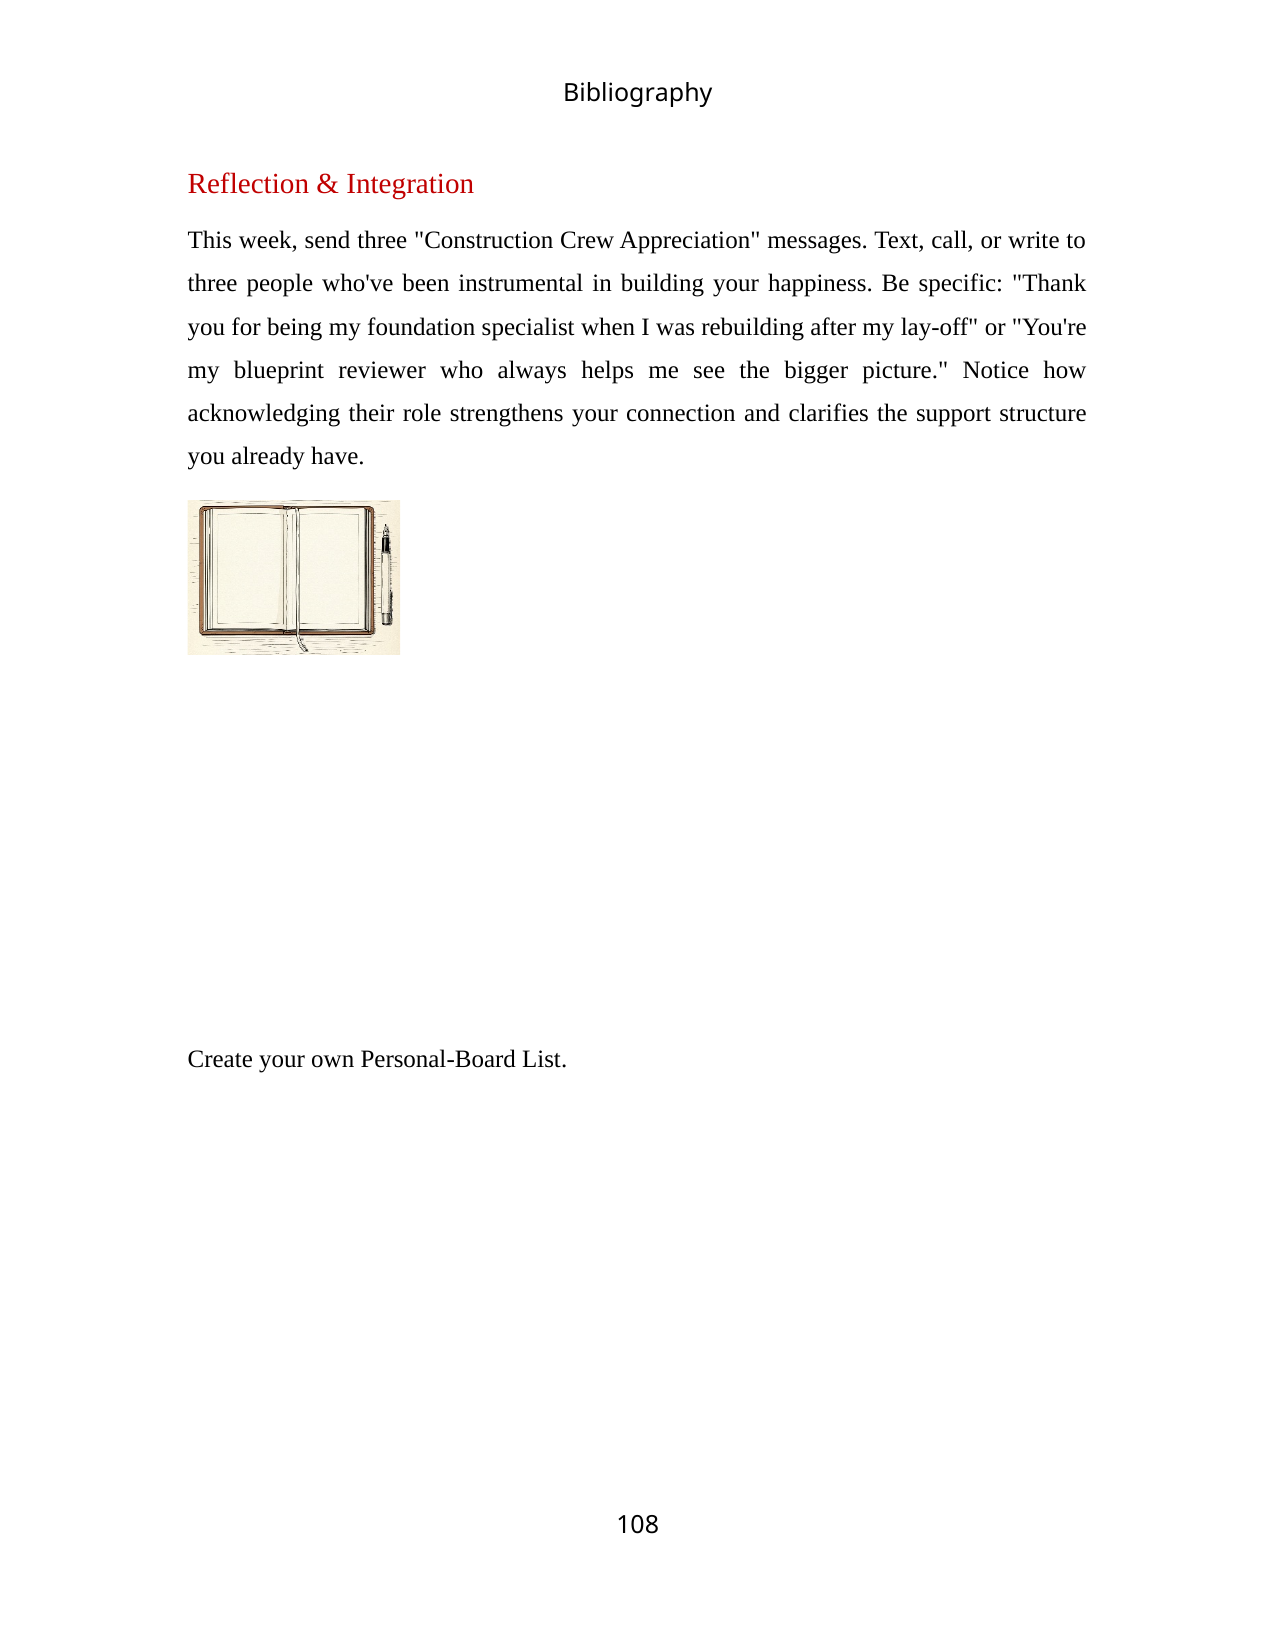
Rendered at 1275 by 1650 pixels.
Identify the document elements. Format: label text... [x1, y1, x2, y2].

subtitle Reflection & Integration [187, 167, 1087, 200]
picture [187, 500, 400, 655]
text This week, send three "Construction Crew Appreciation" messages. Text, call, or write to three people who've been instrumental in building your happiness. Be specific: "Thank you for being my foundation specialist when I was rebuilding after my lay-off" or "You're my blueprint reviewer who always helps me see the bigger picture." Notice how acknowledging their role strengthens your connection and clarifies the support structure you already have. [187, 225, 1087, 470]
text Create your own Personal-Board List. [187, 1044, 1087, 1073]
